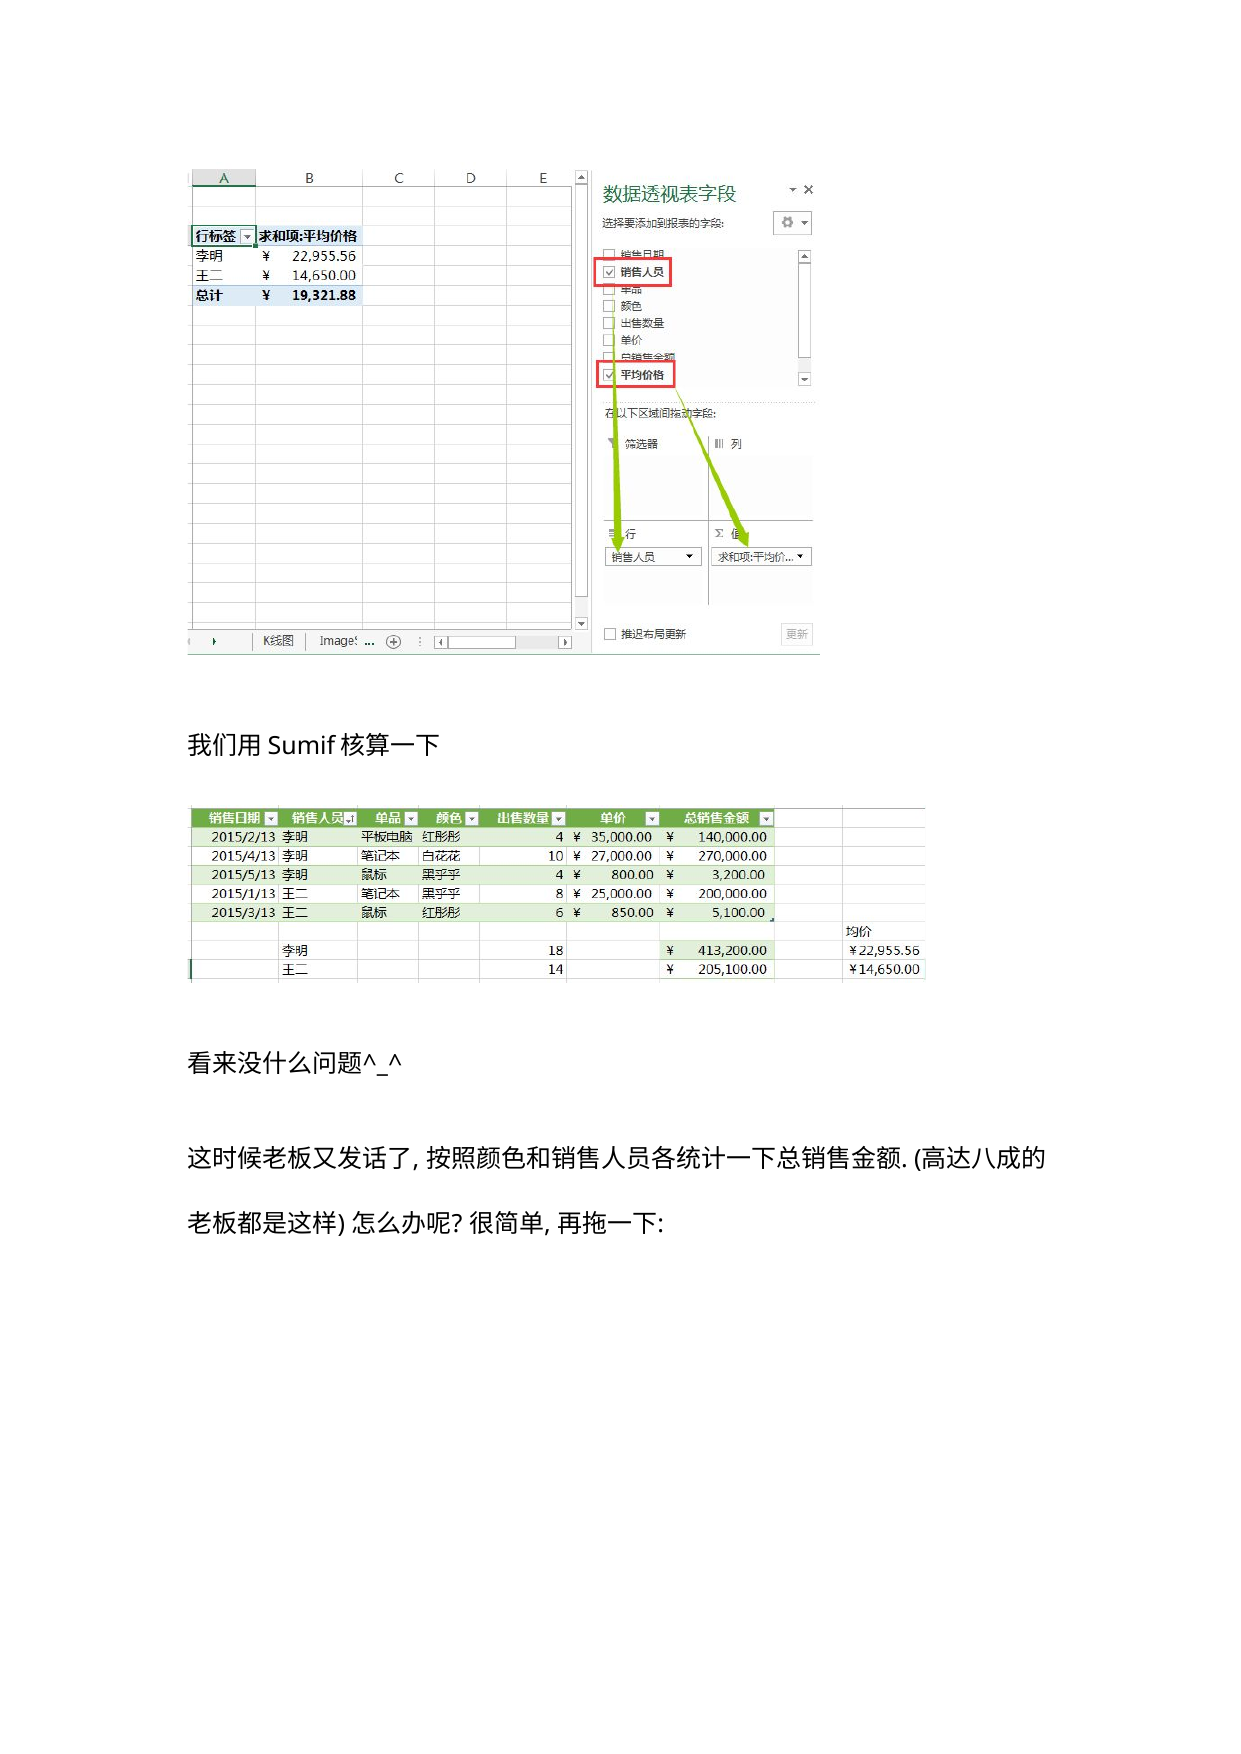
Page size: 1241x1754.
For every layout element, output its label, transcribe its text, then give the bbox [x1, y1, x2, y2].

text 这时候老板又发话了, 按照颜色和销售人员各统计一下总销售金额. (高达八成的老板都是这样) 怎么办呢? 很简单, 再拖一下: [187, 1124, 1053, 1254]
picture [187, 805, 926, 983]
text 我们用Sumif核算一下 [187, 711, 1053, 776]
text 看来没什么问题^_^ [187, 1029, 1053, 1094]
picture [187, 162, 820, 655]
